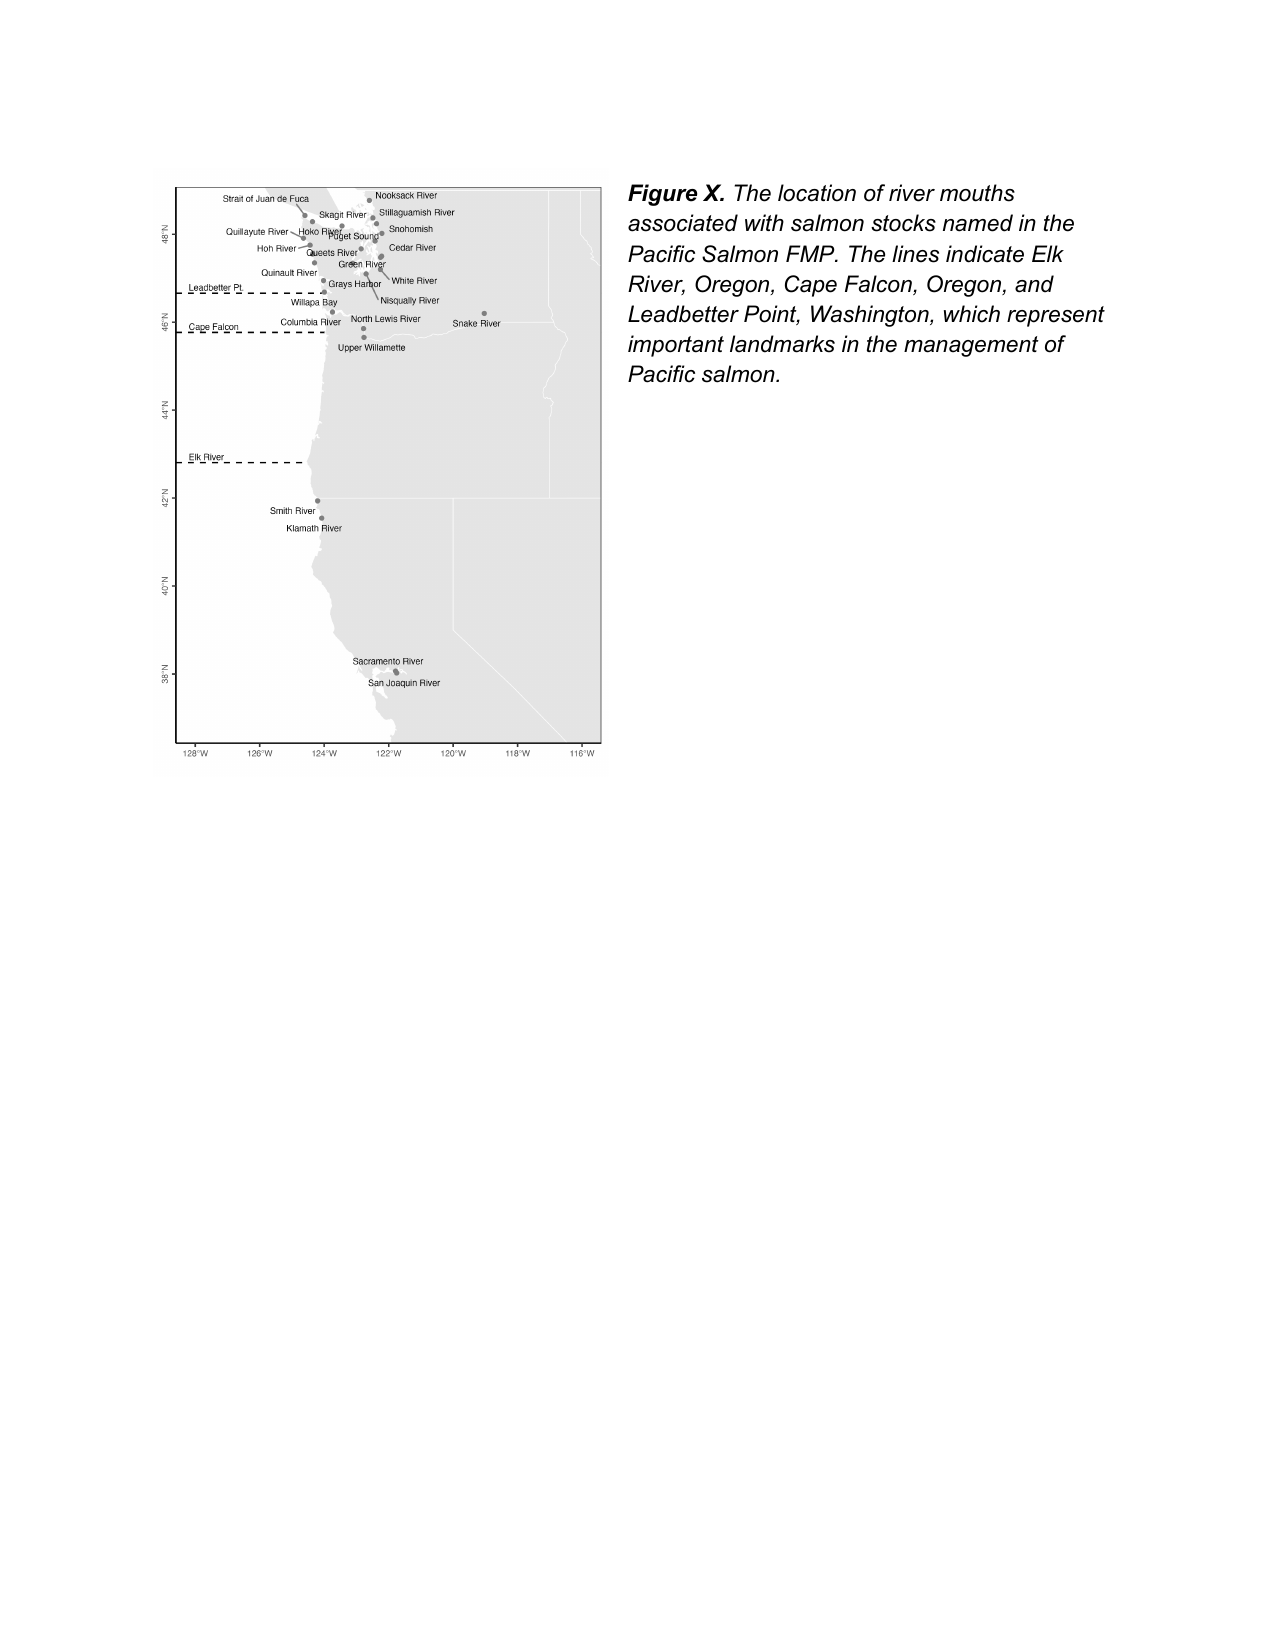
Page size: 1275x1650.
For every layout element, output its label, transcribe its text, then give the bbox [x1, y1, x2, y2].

picture [153, 168, 609, 777]
text Figure X. The location of river mouths associated with salmon stocks named in the Pacific Salmon FMP. The lines indicate Elk River, Oregon, Cape Falcon, Oregon, and Leadbetter Point, Washington, which represent important landmarks in the management of Pacific salmon. [609, 180, 1125, 388]
